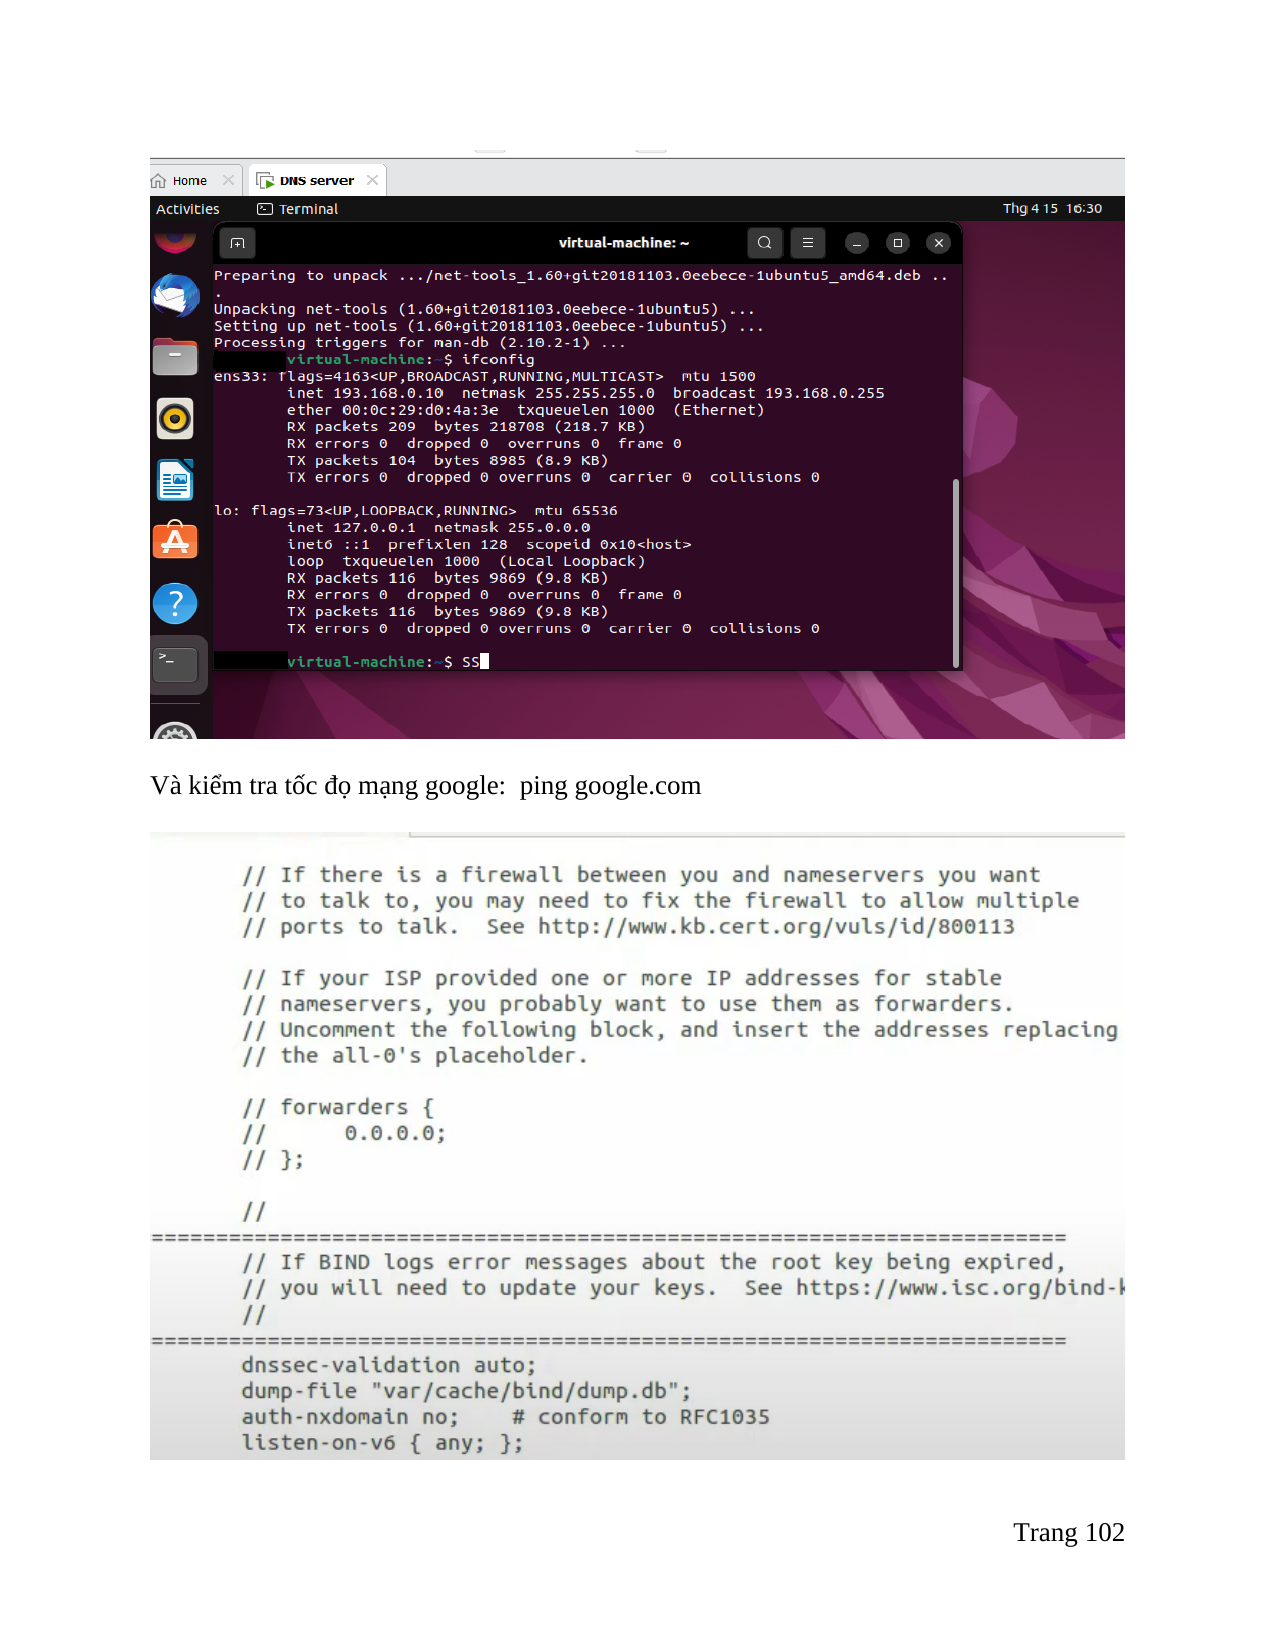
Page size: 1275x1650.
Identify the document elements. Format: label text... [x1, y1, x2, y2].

picture [150, 150, 1125, 739]
picture [150, 832, 1125, 1460]
text Và kiểm tra tốc đọ mạng google: ping google.com [150, 769, 1125, 800]
